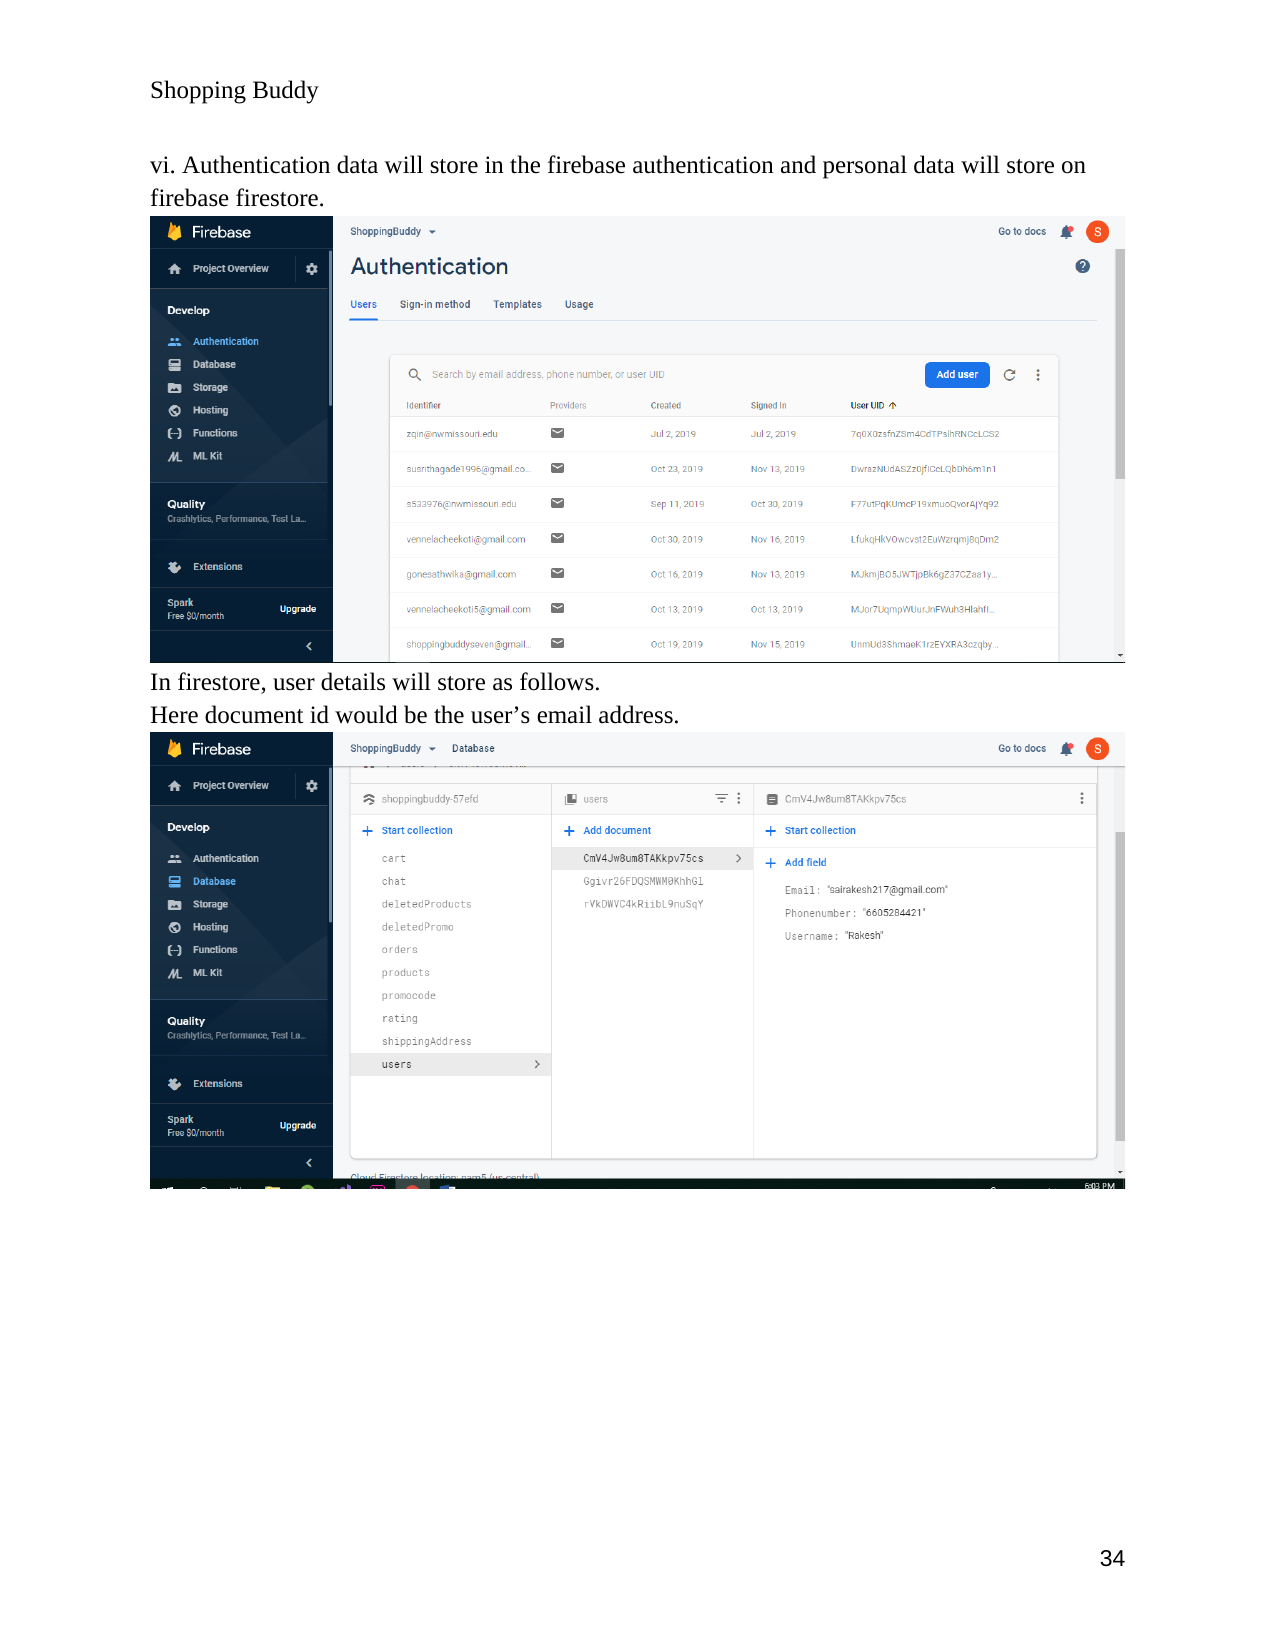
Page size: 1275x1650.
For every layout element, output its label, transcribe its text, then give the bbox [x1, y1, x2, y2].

text Here document id would be the user’s email address. [150, 700, 1125, 728]
picture [150, 216, 1125, 663]
text vi. Authentication data will store in the firebase authentication and personal data will store on firebase firestore. [150, 150, 1125, 212]
text In firestore, user details will store as follows. [150, 667, 1125, 695]
picture [150, 732, 1125, 1189]
